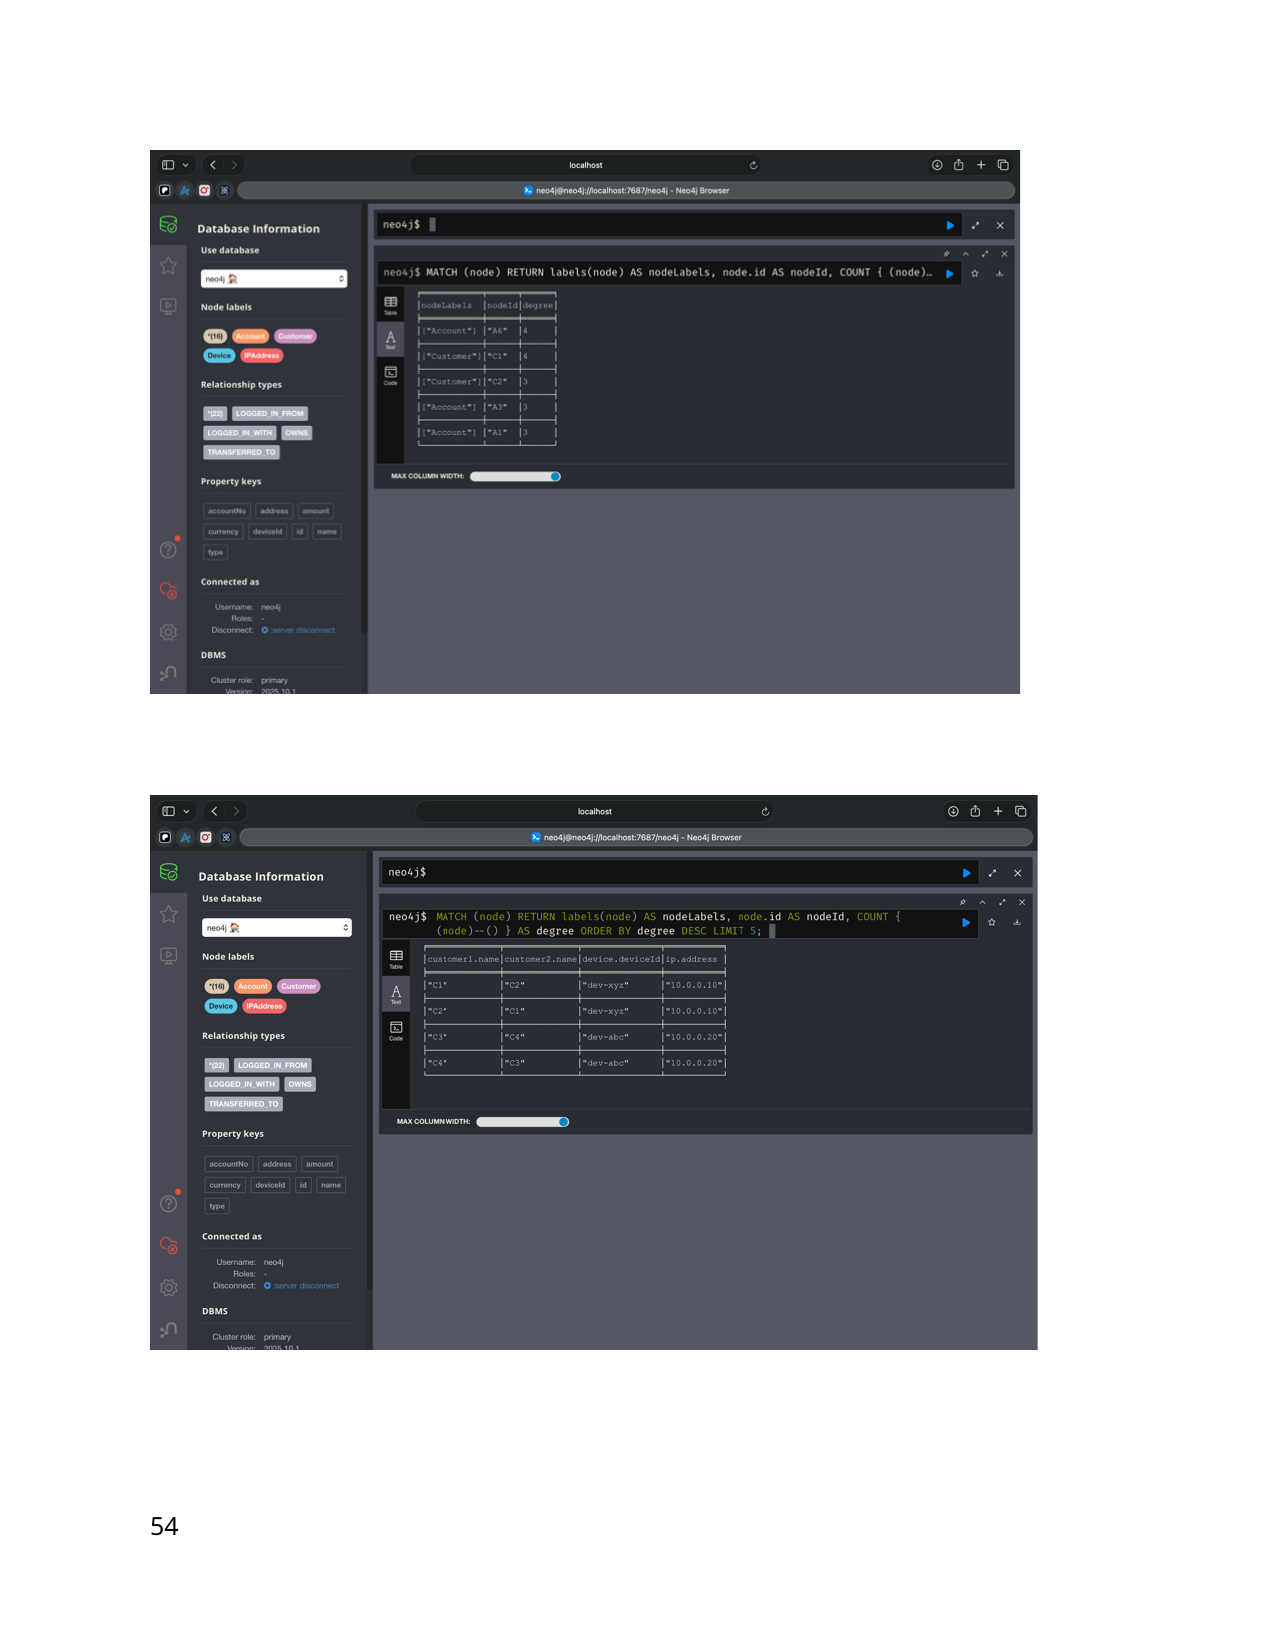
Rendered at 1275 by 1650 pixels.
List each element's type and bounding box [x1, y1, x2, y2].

picture [150, 150, 1021, 694]
picture [150, 795, 1038, 1350]
